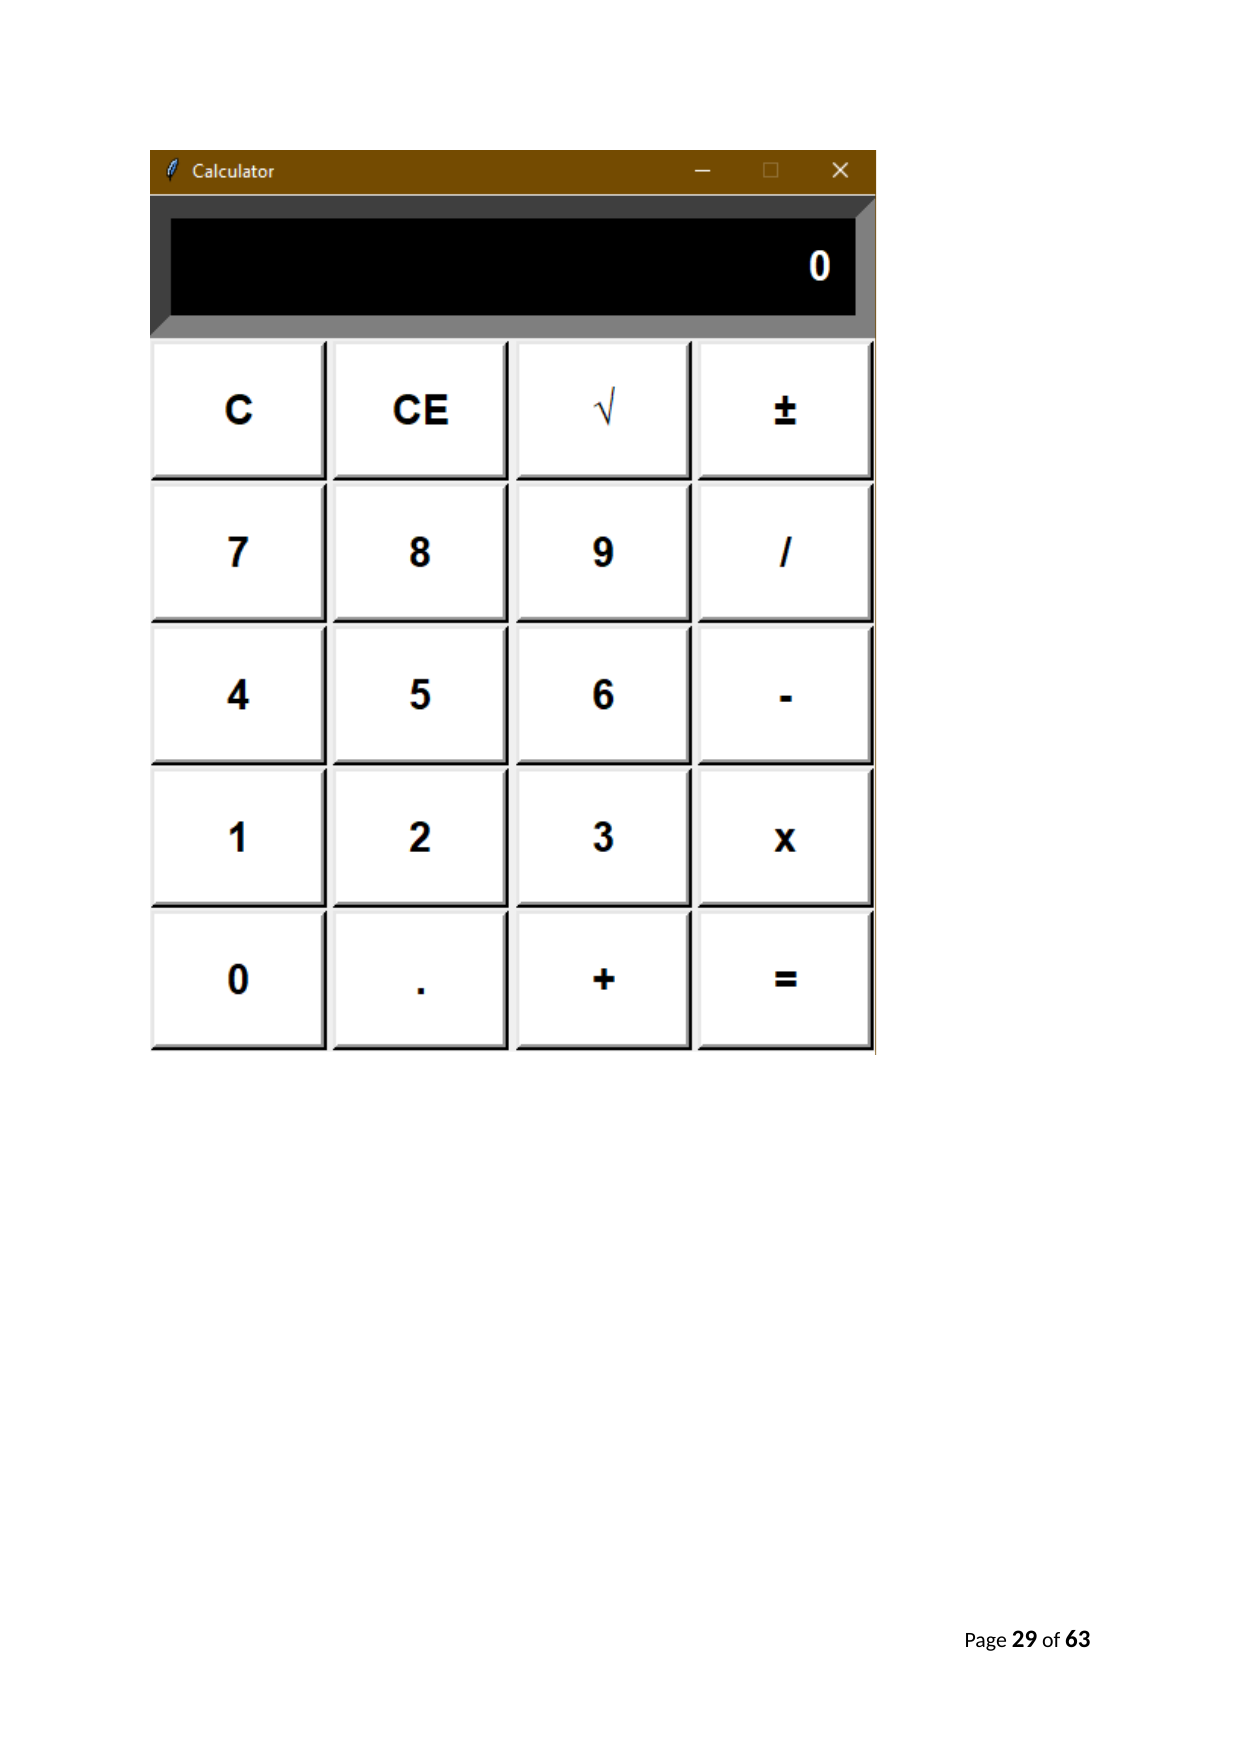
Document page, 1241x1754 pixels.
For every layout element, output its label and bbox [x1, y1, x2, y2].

picture [150, 150, 877, 1055]
